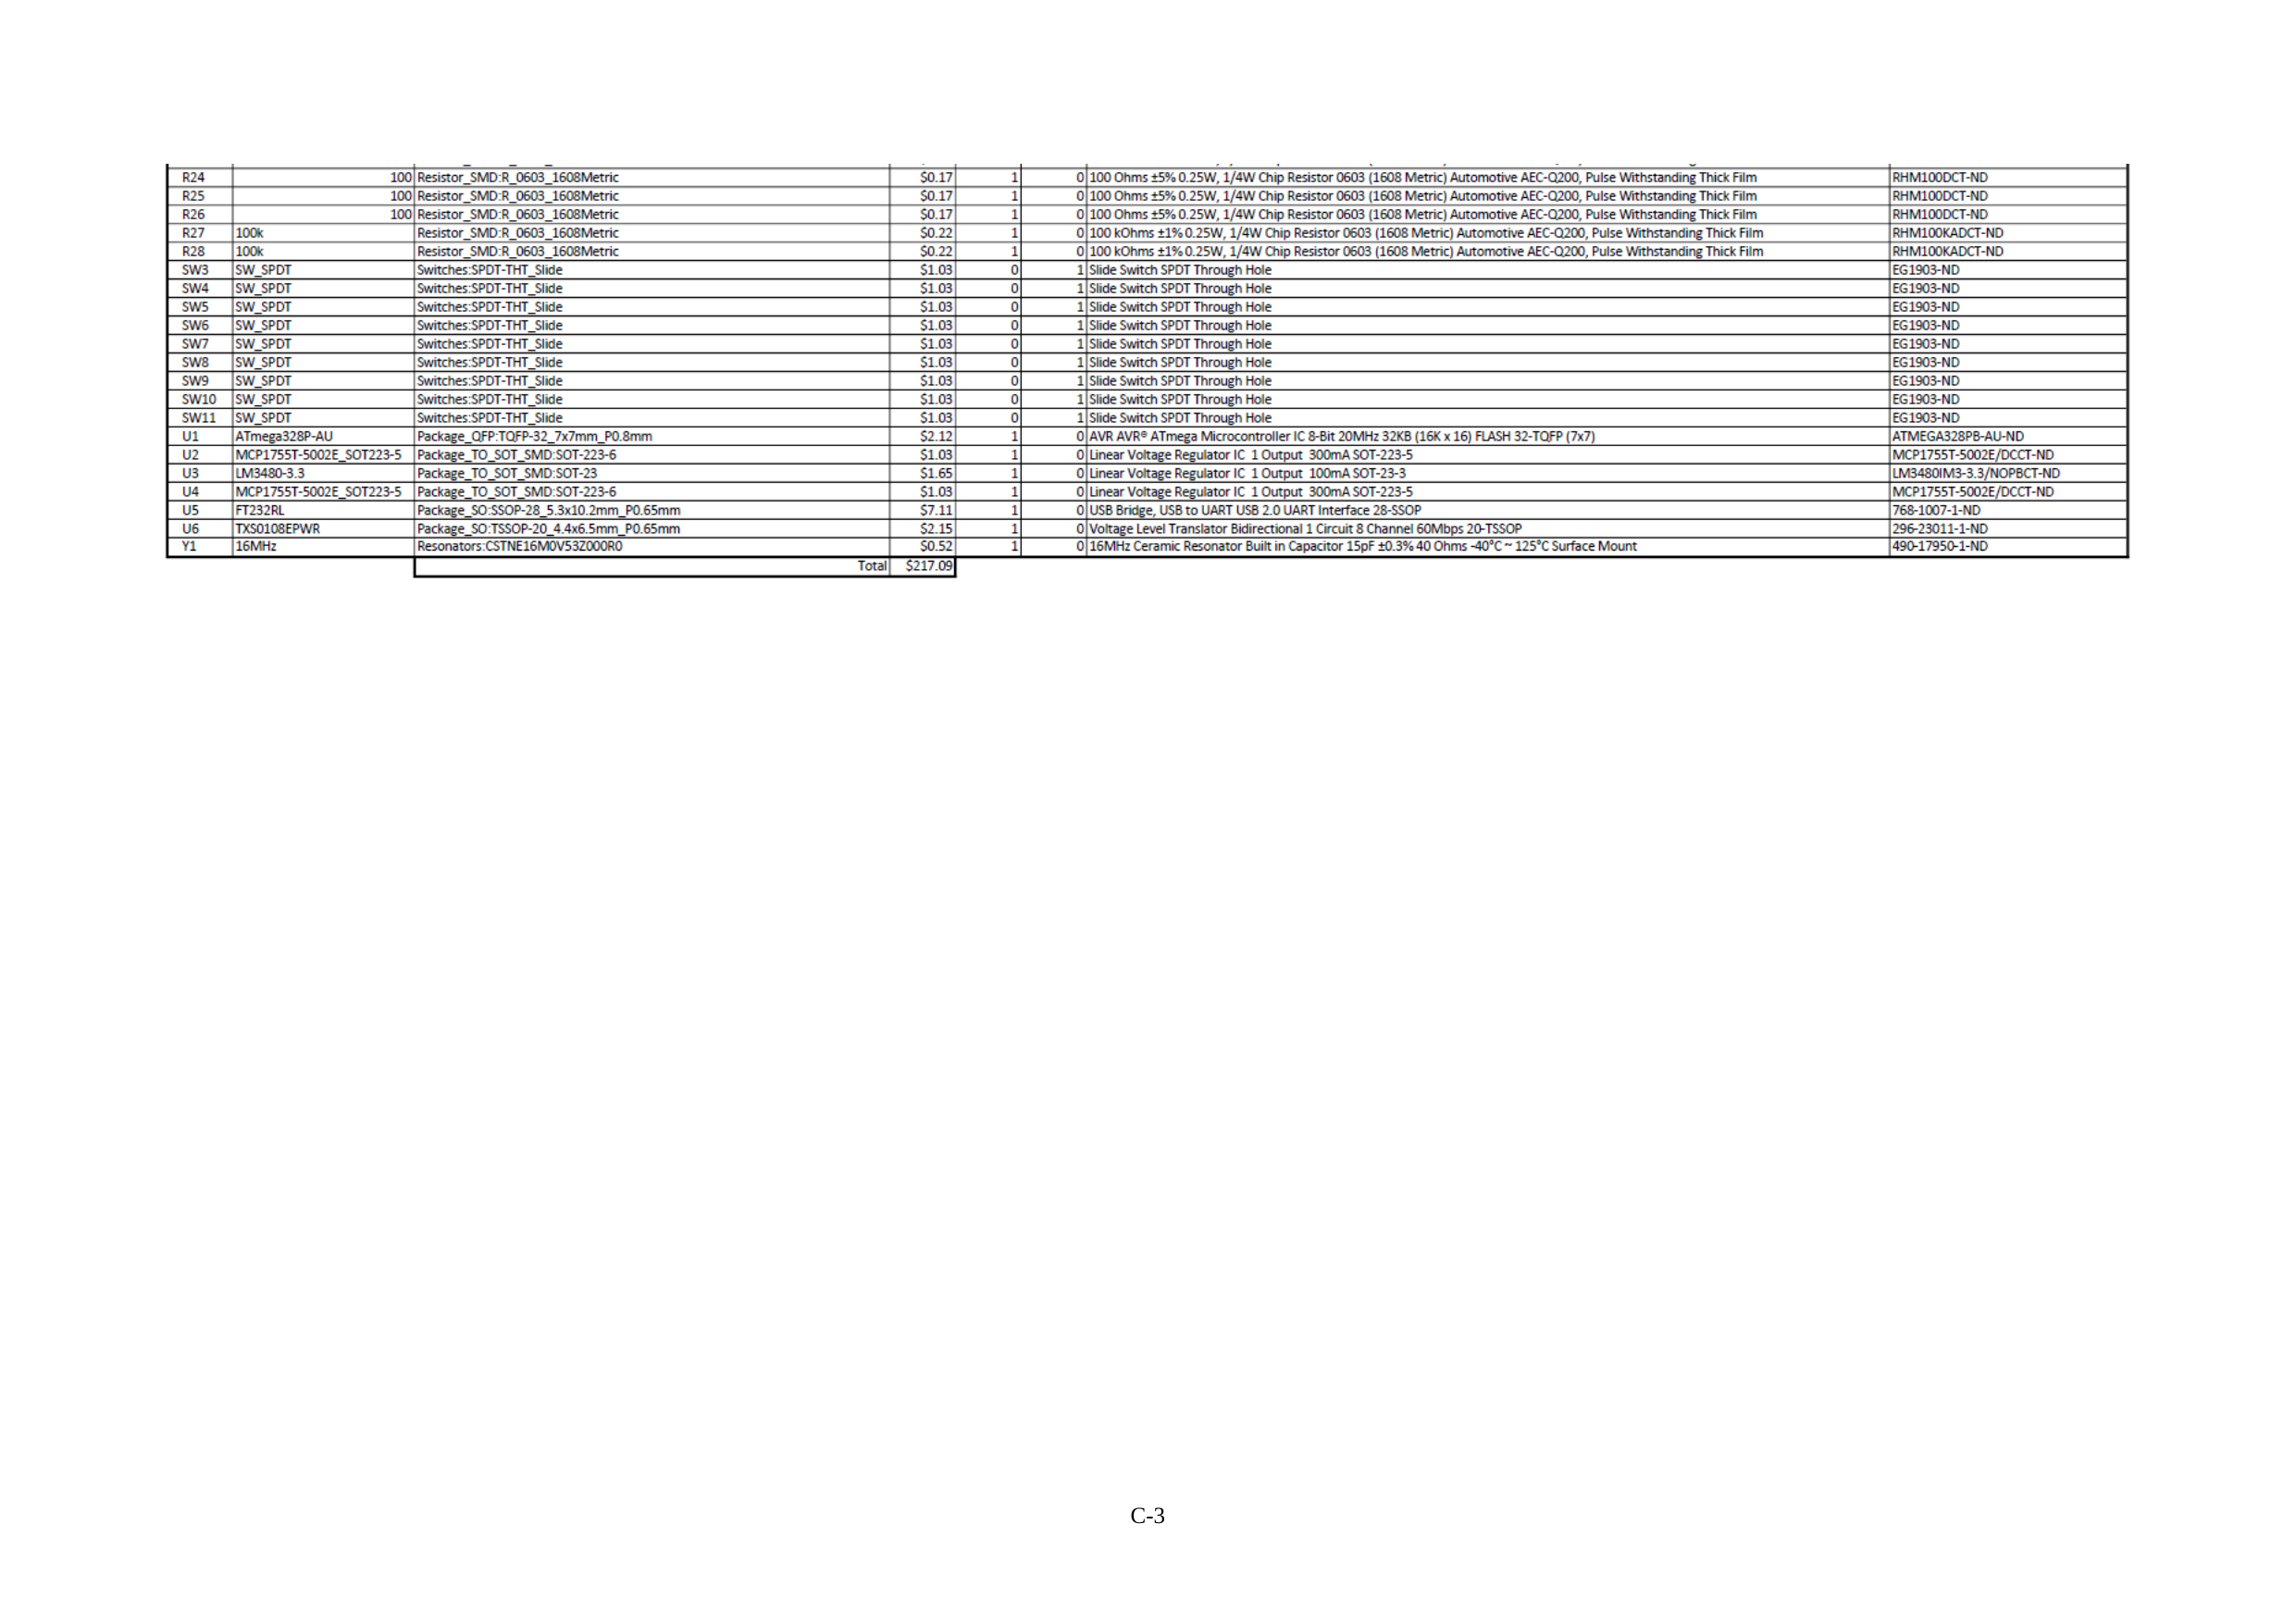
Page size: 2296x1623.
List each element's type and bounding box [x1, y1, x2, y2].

picture [164, 164, 2132, 583]
